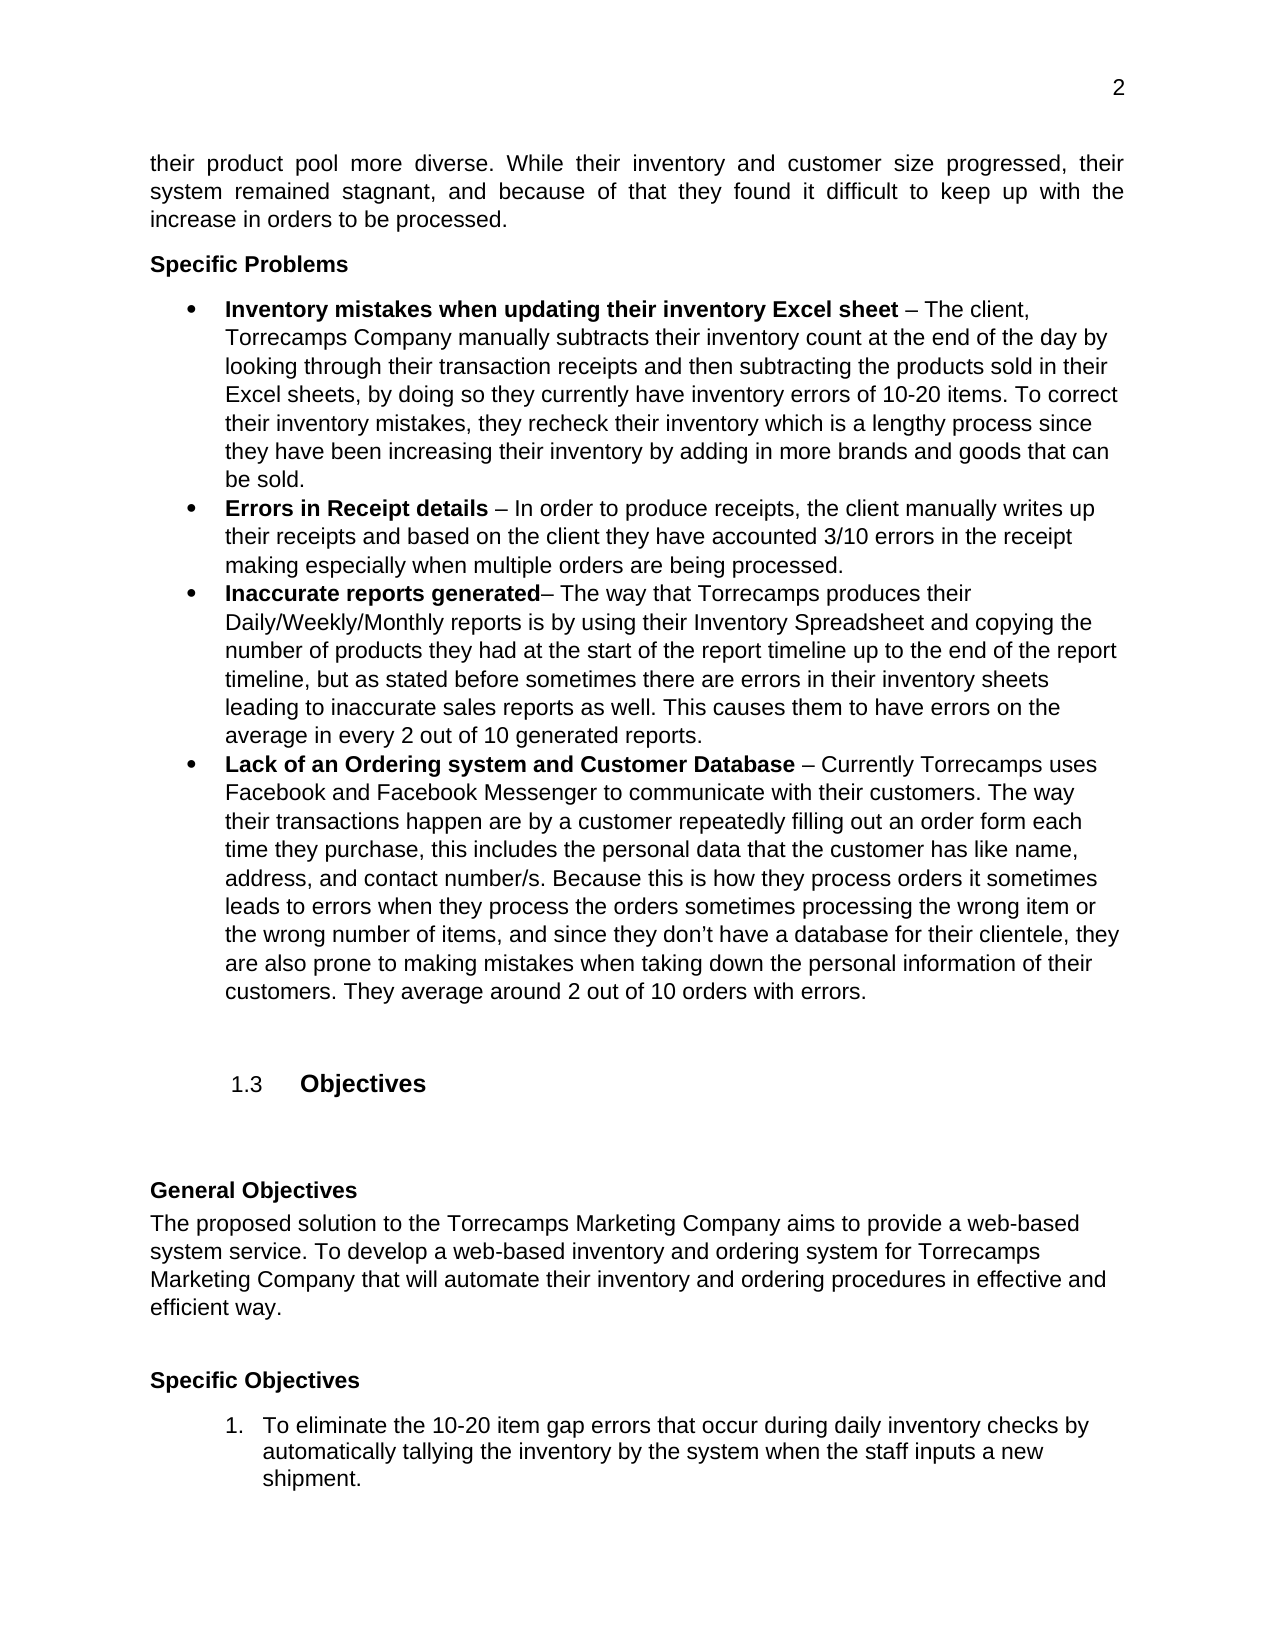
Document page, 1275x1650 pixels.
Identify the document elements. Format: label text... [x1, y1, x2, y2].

text Specific Objectives [150, 1367, 1125, 1393]
list Errors in Receipt details – In order to produce receipts, the client manually writes up their receipts and based on the client they have accounted 3/10 errors in the receipt making especially when multiple orders are being processed. [187, 495, 1125, 578]
list Inaccurate reports generated– The way that Torrecamps produces their Daily/Weekly/Monthly reports is by using their Inventory Spreadsheet and copying the number of products they had at the start of the report timeline up to the end of the report timeline, but as stated before sometimes there are errors in their inventory sheets leading to inaccurate sales reports as well. This causes them to have errors on the average in every 2 out of 10 generated reports. [187, 580, 1125, 749]
list Inventory mistakes when updating their inventory Excel sheet – The client, Torrecamps Company manually subtracts their inventory count at the end of the day by looking through their transaction receipts and then subtracting the products sold in their Excel sheets, by doing so they currently have inventory errors of 10-20 items. To correct their inventory mistakes, they recheck their inventory which is a lengthy process since they have been increasing their inventory by adding in more brands and goods that can be sold. [187, 296, 1125, 493]
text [150, 150, 1125, 233]
subtitle The proposed solution to the Torrecamps Marketing Company aims to provide a web-based system service. To develop a web-based inventory and ordering system for Torrecamps Marketing Company that will automate their inventory and ordering procedures in effective and efficient way. [150, 1210, 1125, 1321]
subtitle General Objectives [150, 1177, 1125, 1204]
text Specific Problems [150, 251, 1125, 277]
list To eliminate the 10-20 item gap errors that occur during daily inventory checks by automatically tallying the inventory by the system when the staff inputs a new shipment. [225, 1412, 1125, 1491]
list Lack of an Ordering system and Customer Database – Currently Torrecamps uses Facebook and Facebook Messenger to communicate with their customers. The way their transactions happen are by a customer repeatedly filling out an order form each time they purchase, this includes the personal data that the customer has like name, address, and contact number/s. Because this is how they process orders it sometimes leads to errors when they process the orders sometimes processing the wrong item or the wrong number of items, and since they don’t have a database for their clientele, they are also prone to making mistakes when taking down the personal information of their customers. They average around 2 out of 10 orders with errors. [187, 751, 1125, 1005]
subtitle Objectives [262, 1068, 1125, 1097]
